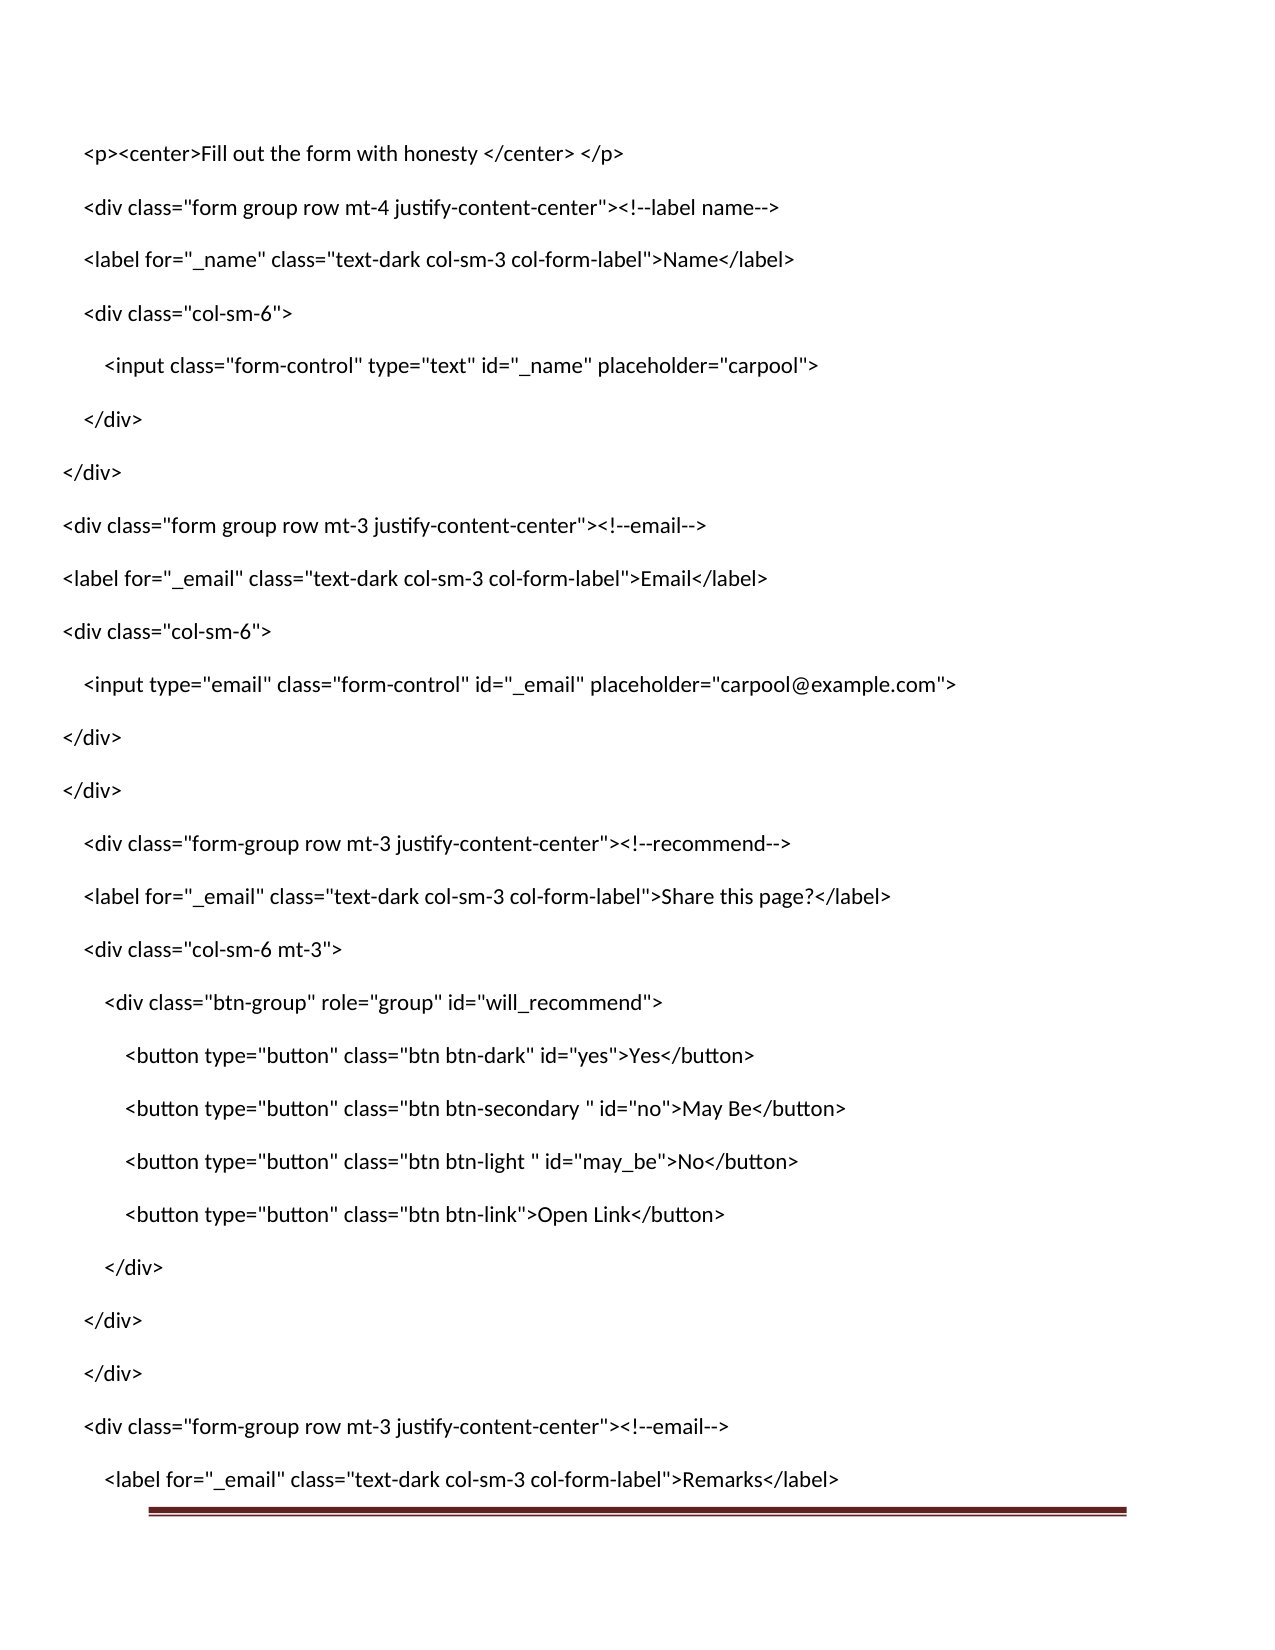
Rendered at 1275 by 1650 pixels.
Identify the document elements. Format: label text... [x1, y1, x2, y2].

text </div> [21, 776, 1242, 804]
text <div class="form-group row mt-3 justify-content-center"><!--recommend--> [21, 829, 1242, 857]
text </div> [21, 1306, 1242, 1334]
text <button type="button" class="btn btn-link">Open Link</button> [21, 1200, 1242, 1228]
text <label for="_email" class="text-dark col-sm-3 col-form-label">Share this page?</label> [21, 882, 1242, 910]
text <label for="_email" class="text-dark col-sm-3 col-form-label">Remarks</label> [21, 1465, 1242, 1493]
text <input type="email" class="form-control" id="_email" placeholder="carpool@example.com"> [21, 670, 1242, 698]
text <div class="form group row mt-4 justify-content-center"><!--label name--> [21, 193, 1242, 221]
text <div class="col-sm-6"> [21, 617, 1242, 645]
text </div> [21, 1253, 1242, 1281]
text <button type="button" class="btn btn-light " id="may_be">No</button> [21, 1147, 1242, 1175]
text <label for="_email" class="text-dark col-sm-3 col-form-label">Email</label> [21, 564, 1242, 592]
text </div> [21, 723, 1242, 751]
text <label for="_name" class="text-dark col-sm-3 col-form-label">Name</label> [21, 246, 1242, 274]
text <div class="btn-group" role="group" id="will_recommend"> [21, 988, 1242, 1016]
text <p><center>Fill out the form with honesty </center> </p> [21, 139, 1242, 168]
text <div class="form group row mt-3 justify-content-center"><!--email--> [21, 511, 1242, 539]
text <div class="col-sm-6"> [21, 299, 1242, 327]
text </div> [21, 458, 1242, 486]
text </div> [21, 405, 1242, 433]
text <div class="col-sm-6 mt-3"> [21, 935, 1242, 963]
text <button type="button" class="btn btn-dark" id="yes">Yes</button> [21, 1041, 1242, 1069]
text <button type="button" class="btn btn-secondary " id="no">May Be</button> [21, 1094, 1242, 1122]
text <div class="form-group row mt-3 justify-content-center"><!--email--> [21, 1412, 1242, 1440]
text <input class="form-control" type="text" id="_name" placeholder="carpool"> [21, 352, 1242, 380]
text </div> [21, 1359, 1242, 1387]
